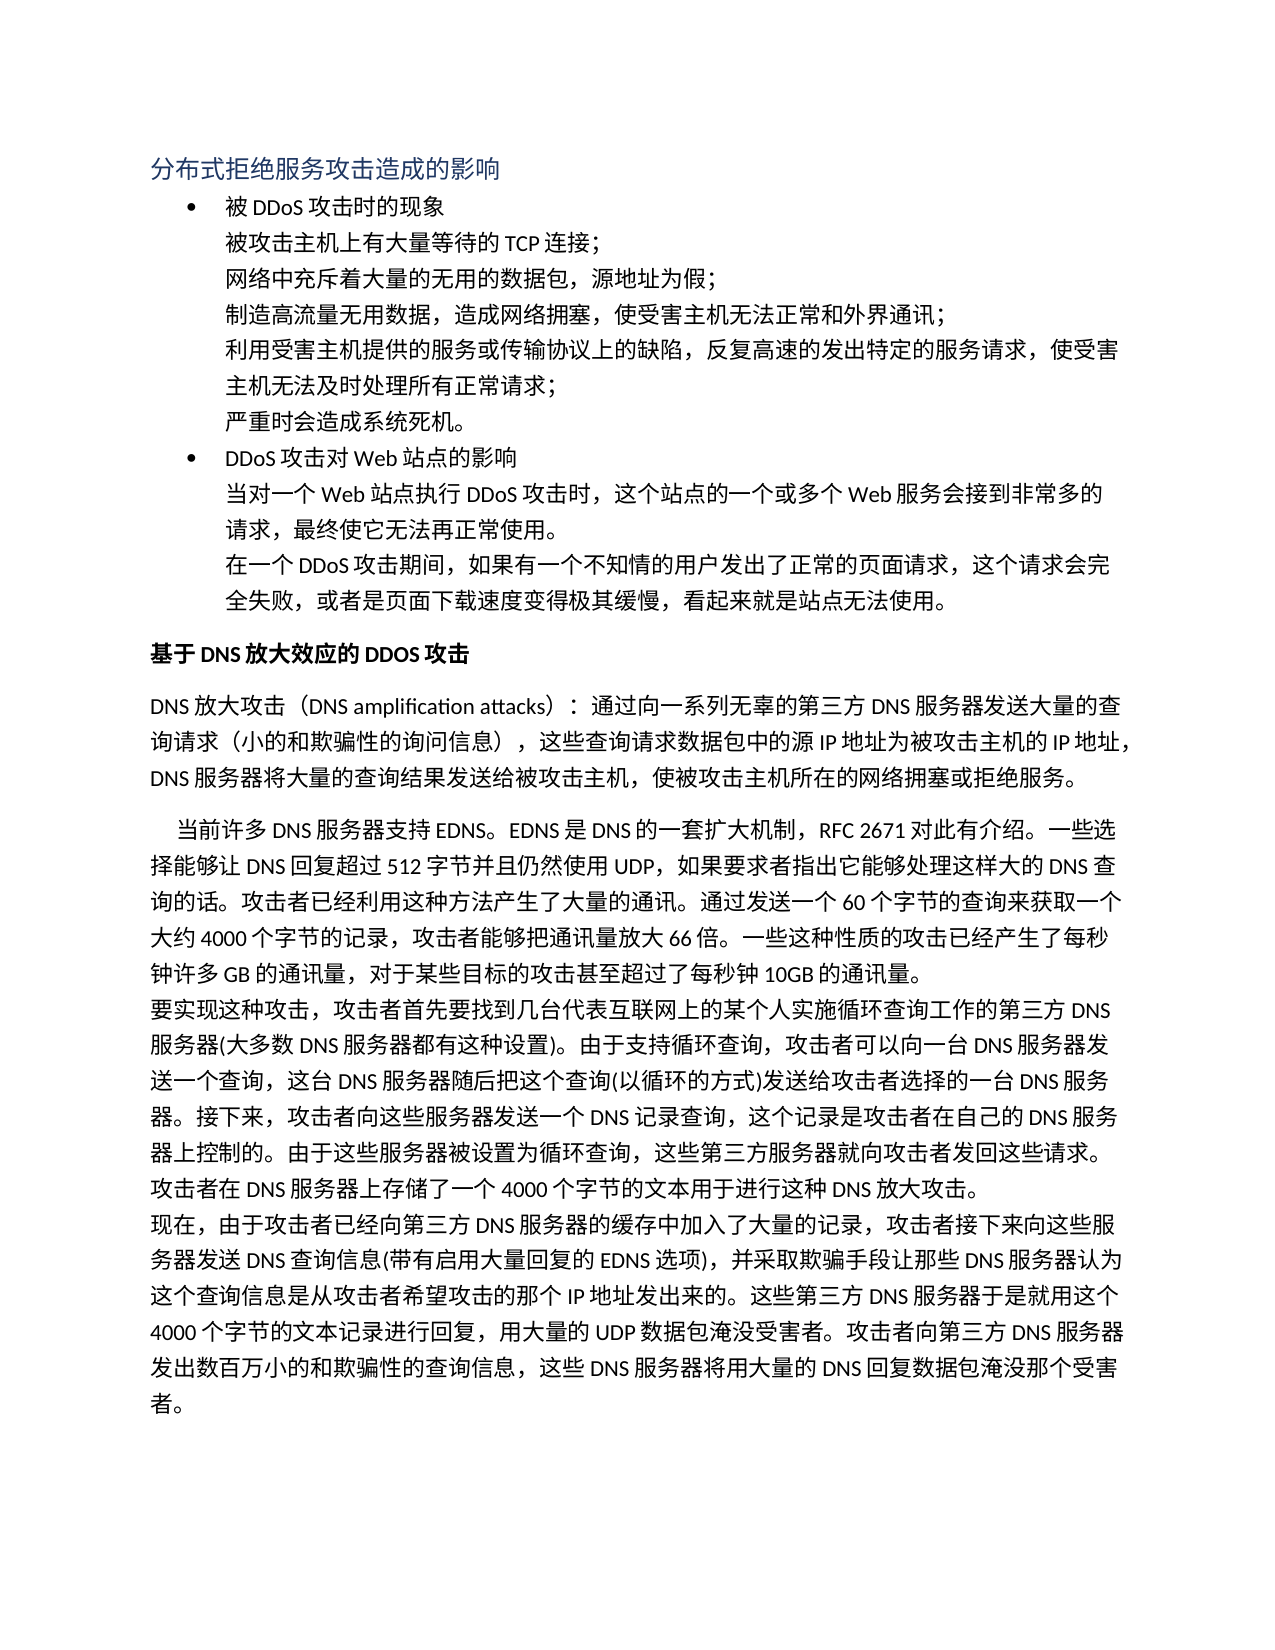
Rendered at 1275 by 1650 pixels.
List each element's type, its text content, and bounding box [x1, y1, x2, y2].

list 制造高流量无用数据，造成网络拥塞，使受害主机无法正常和外界通讯； [225, 297, 1125, 330]
list 网络中充斥着大量的无用的数据包，源地址为假； [225, 261, 1125, 294]
list DDoS攻击对Web站点的影响 [187, 440, 1125, 473]
text 当前许多DNS服务器支持EDNS。EDNS是DNS的一套扩大机制，RFC 2671对此有介绍。一些选择能够让DNS回复超过512字节并且仍然使用UDP，如果要求者指出它能够处理这样大的DNS查询的话。攻击者已经利用这种方法产生了大量的通讯。通过发送一个60个字节的查询来获取一个大约4000个字节的记录，攻击者能够把通讯量放大66倍。一些这种性质的攻击已经产生了每秒钟许多GB的通讯量，对于某些目标的攻击甚至超过了每秒钟10GB的通讯量。 要实现这种攻击，攻击者首先要找到几台代表互联网上的某个人实施循环查询工作的第三方DNS服务器(大多数DNS服务器都有这种设置)。由于支持循环查询，攻击者可以向一台DNS服务器发送一个查询，这台DNS服务器随后把这个查询(以循环的方式)发送给攻击者选择的一台DNS服务器。接下来，攻击者向这些服务器发送一个DNS记录查询，这个记录是攻击者在自己的DNS服务器上控制的。由于这些服务器被设置为循环查询，这些第三方服务器就向攻击者发回这些请求。攻击者在DNS服务器上存储了一个4000个字节的文本用于进行这种DNS放大攻击。 现在，由于攻击者已经向第三方DNS服务器的缓存中加入了大量的记录，攻击者接下来向这些服务器发送DNS查询信息(带有启用大量回复的EDNS选项)，并采取欺骗手段让那些DNS服务器认为这个查询信息是从攻击者希望攻击的那个IP地址发出来的。这些第三方DNS服务器于是就用这个4000个字节的文本记录进行回复，用大量的UDP数据包淹没受害者。攻击者向第三方DNS服务器发出数百万小的和欺骗性的查询信息，这些DNS服务器将用大量的DNS回复数据包淹没那个受害者。 [150, 812, 1125, 1419]
list 被DDoS攻击时的现象 [187, 189, 1125, 222]
list 利用受害主机提供的服务或传输协议上的缺陷，反复高速的发出特定的服务请求，使受害主机无法及时处理所有正常请求； [225, 332, 1125, 401]
list 当对一个Web站点执行 DDoS 攻击时，这个站点的一个或多个Web服务会接到非常多的请求，最终使它无法再正常使用。 [225, 476, 1125, 545]
text DNS放大攻击（DNS amplification attacks）：通过向一系列无辜的第三方DNS服务器发送大量的查询请求（小的和欺骗性的询问信息），这些查询请求数据包中的源IP地址为被攻击主机的IP地址，DNS服务器将大量的查询结果发送给被攻击主机，使被攻击主机所在的网络拥塞或拒绝服务。 [150, 688, 1125, 793]
list 严重时会造成系统死机。 [225, 404, 1125, 437]
text 基于DNS放大效应的DDOS攻击 [150, 636, 1125, 669]
list 在一个DDoS攻击期间，如果有一个不知情的用户发出了正常的页面请求，这个请求会完全失败，或者是页面下载速度变得极其缓慢，看起来就是站点无法使用。 [225, 547, 1125, 616]
list 被攻击主机上有大量等待的TCP连接； [225, 225, 1125, 258]
subtitle 分布式拒绝服务攻击造成的影响 [150, 150, 1125, 186]
